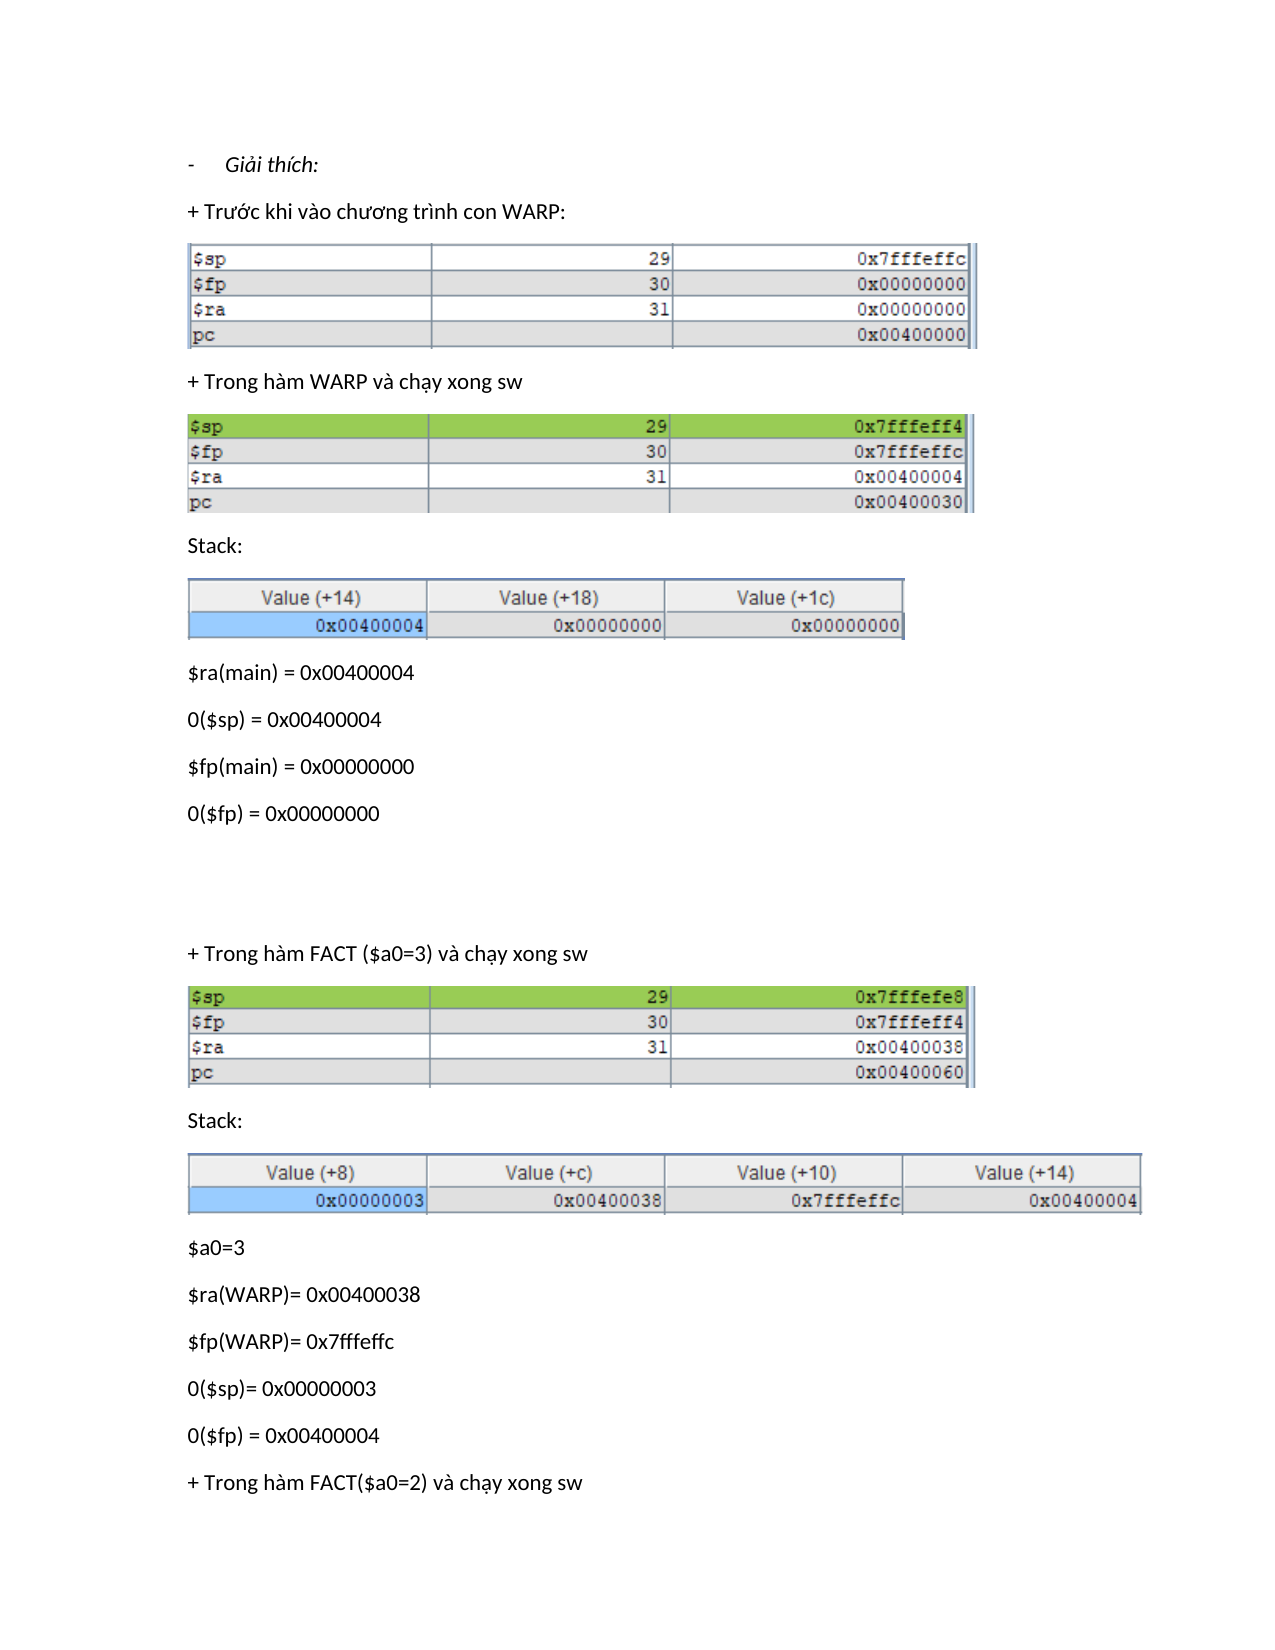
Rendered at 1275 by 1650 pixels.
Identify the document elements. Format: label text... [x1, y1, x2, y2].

text + Trong hàm FACT($a0=2) và chạy xong sw [187, 1468, 1125, 1496]
text 0($sp) = 0x00400004 [187, 705, 1125, 733]
text 0($sp)= 0x00000003 [187, 1374, 1125, 1402]
picture [187, 243, 979, 349]
text $a0=3 [187, 1233, 1125, 1261]
text $ra(WARP)= 0x00400038 [187, 1280, 1125, 1308]
text Stack: [187, 1107, 1125, 1135]
picture [187, 578, 905, 640]
text 0($fp) = 0x00000000 [187, 799, 1125, 827]
picture [187, 414, 976, 513]
picture [187, 986, 977, 1088]
text Stack: [187, 531, 1125, 559]
text + Trong hàm FACT ($a0=3) và chạy xong sw [187, 939, 1125, 967]
text 0($fp) = 0x00400004 [187, 1421, 1125, 1449]
list Giải thích: [187, 150, 1125, 178]
text $fp(WARP)= 0x7fffeffc [187, 1327, 1125, 1355]
text + Trong hàm WARP và chạy xong sw [187, 367, 1125, 395]
text + Trước khi vào chương trình con WARP: [187, 197, 1125, 225]
picture [187, 1153, 1143, 1215]
text $fp(main) = 0x00000000 [187, 752, 1125, 780]
text $ra(main) = 0x00400004 [187, 658, 1125, 686]
